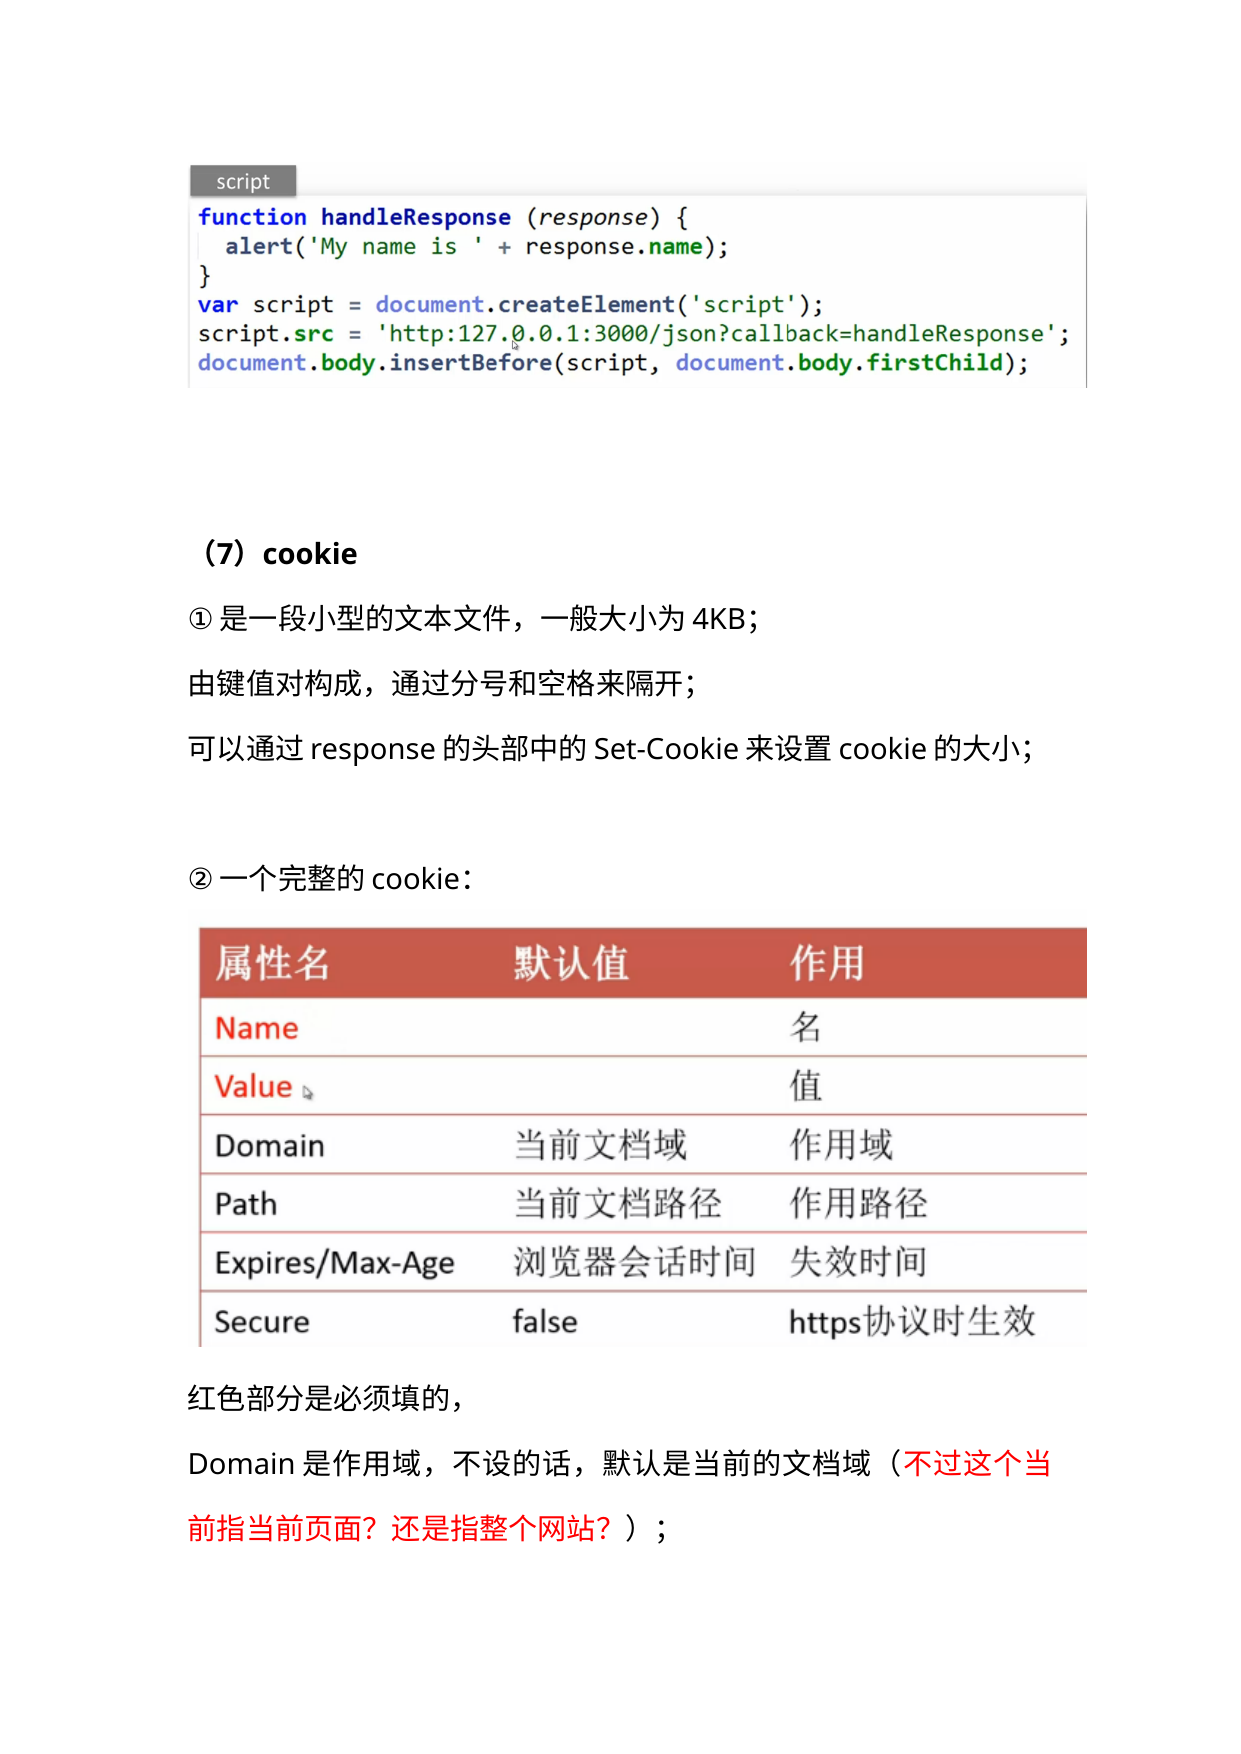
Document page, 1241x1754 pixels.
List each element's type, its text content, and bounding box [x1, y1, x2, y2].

text Domain是作用域，不设的话，默认是当前的文档域（不过这个当前指当前页面？还是指整个网站？）； [187, 1429, 1053, 1559]
picture [187, 909, 1087, 1347]
text （7）cookie [187, 519, 1053, 584]
text 红色部分是必须填的， [187, 1364, 1053, 1429]
text 由键值对构成，通过分号和空格来隔开； [187, 649, 1053, 714]
text 可以通过response的头部中的Set-Cookie来设置cookie的大小； [187, 714, 1053, 779]
text ②一个完整的cookie： [187, 844, 1053, 909]
text ①是一段小型的文本文件，一般大小为4KB； [187, 584, 1053, 649]
picture [187, 162, 1088, 388]
